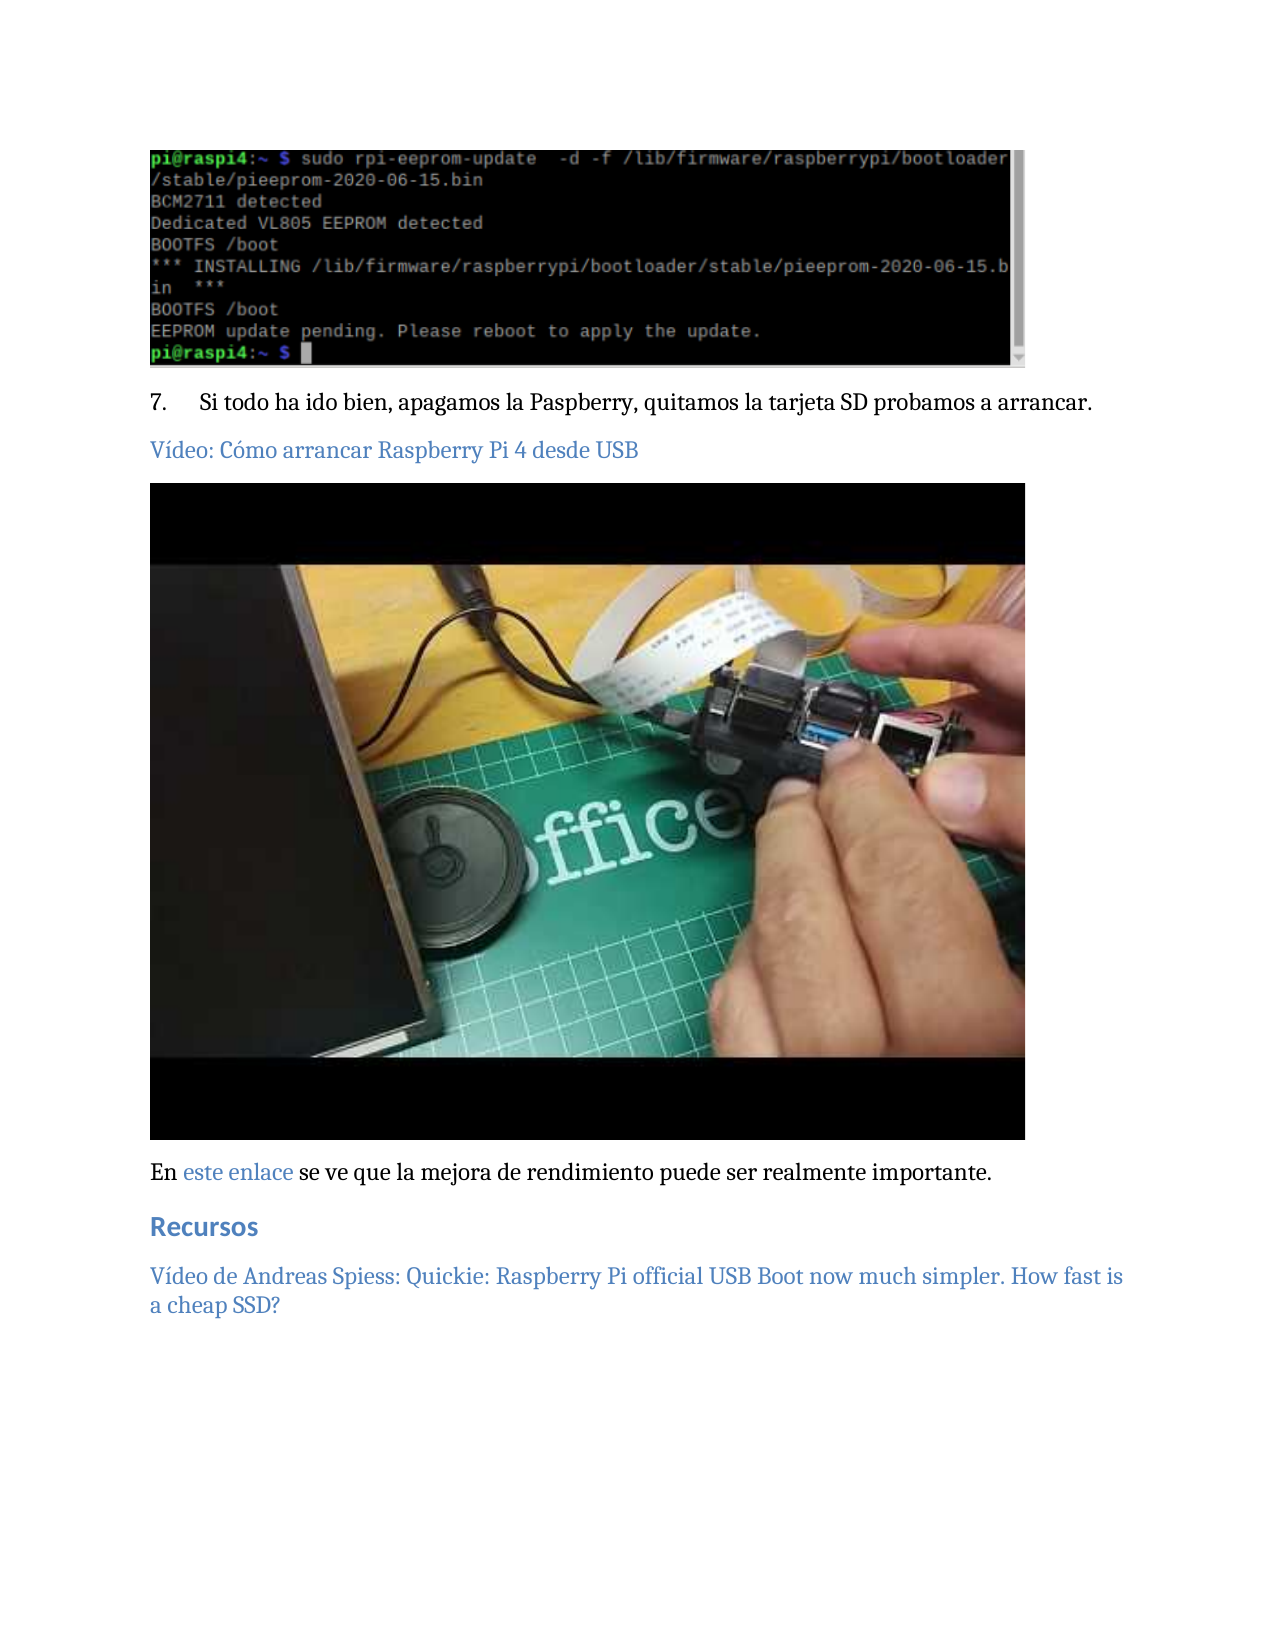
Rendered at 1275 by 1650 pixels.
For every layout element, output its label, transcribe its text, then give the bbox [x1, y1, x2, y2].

subtitle Recursos [150, 1208, 1125, 1243]
text Vídeo de Andreas Spiess: Quickie: Raspberry Pi official USB Boot now much simpler. How fast is a cheap SSD? [150, 1262, 1125, 1320]
picture [150, 150, 1025, 368]
text Vídeo: Cómo arrancar Raspberry Pi 4 desde USB [150, 436, 1125, 464]
picture [150, 483, 1025, 1140]
text En este enlace se ve que la mejora de rendimiento puede ser realmente importante. [150, 1158, 1125, 1187]
list Si todo ha ido bien, apagamos la Paspberry, quitamos la tarjeta SD probamos a arrancar. [150, 388, 1125, 417]
